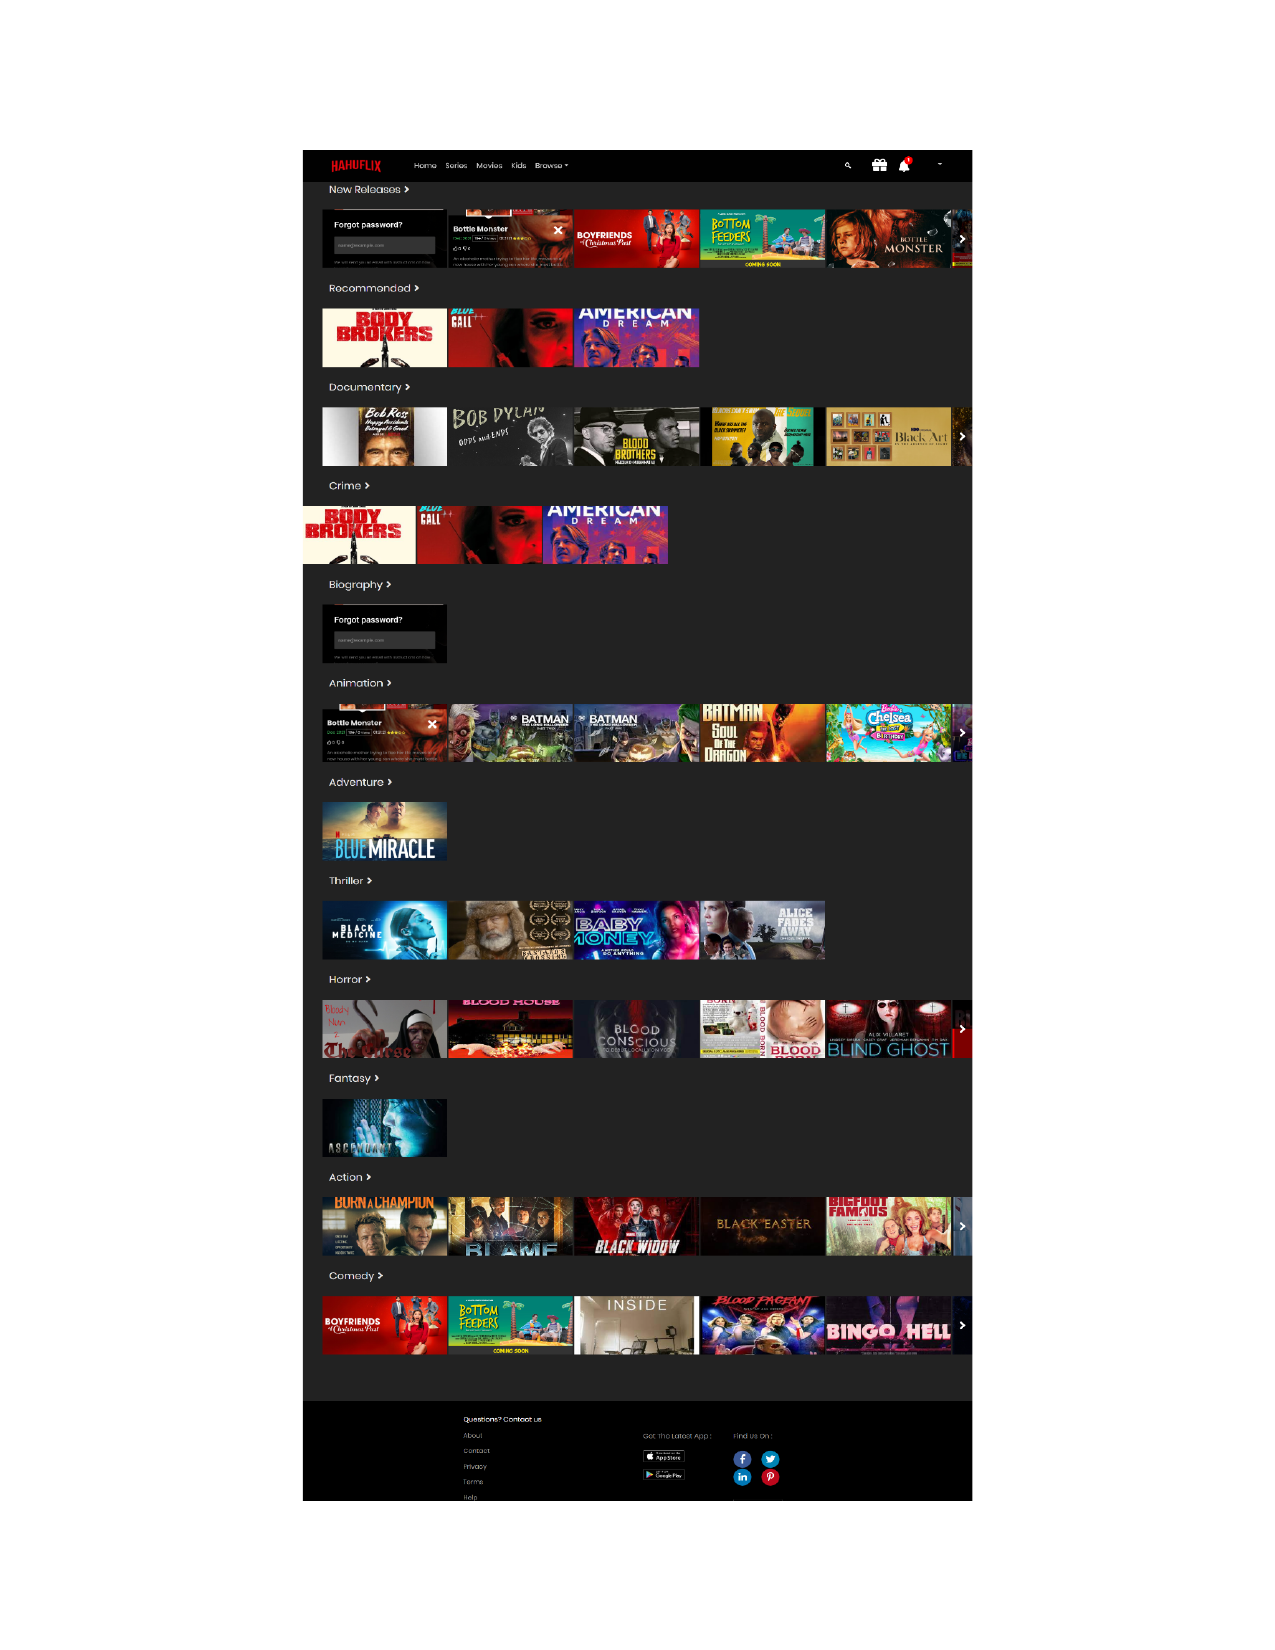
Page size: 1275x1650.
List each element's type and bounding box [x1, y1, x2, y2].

picture [302, 150, 973, 1501]
